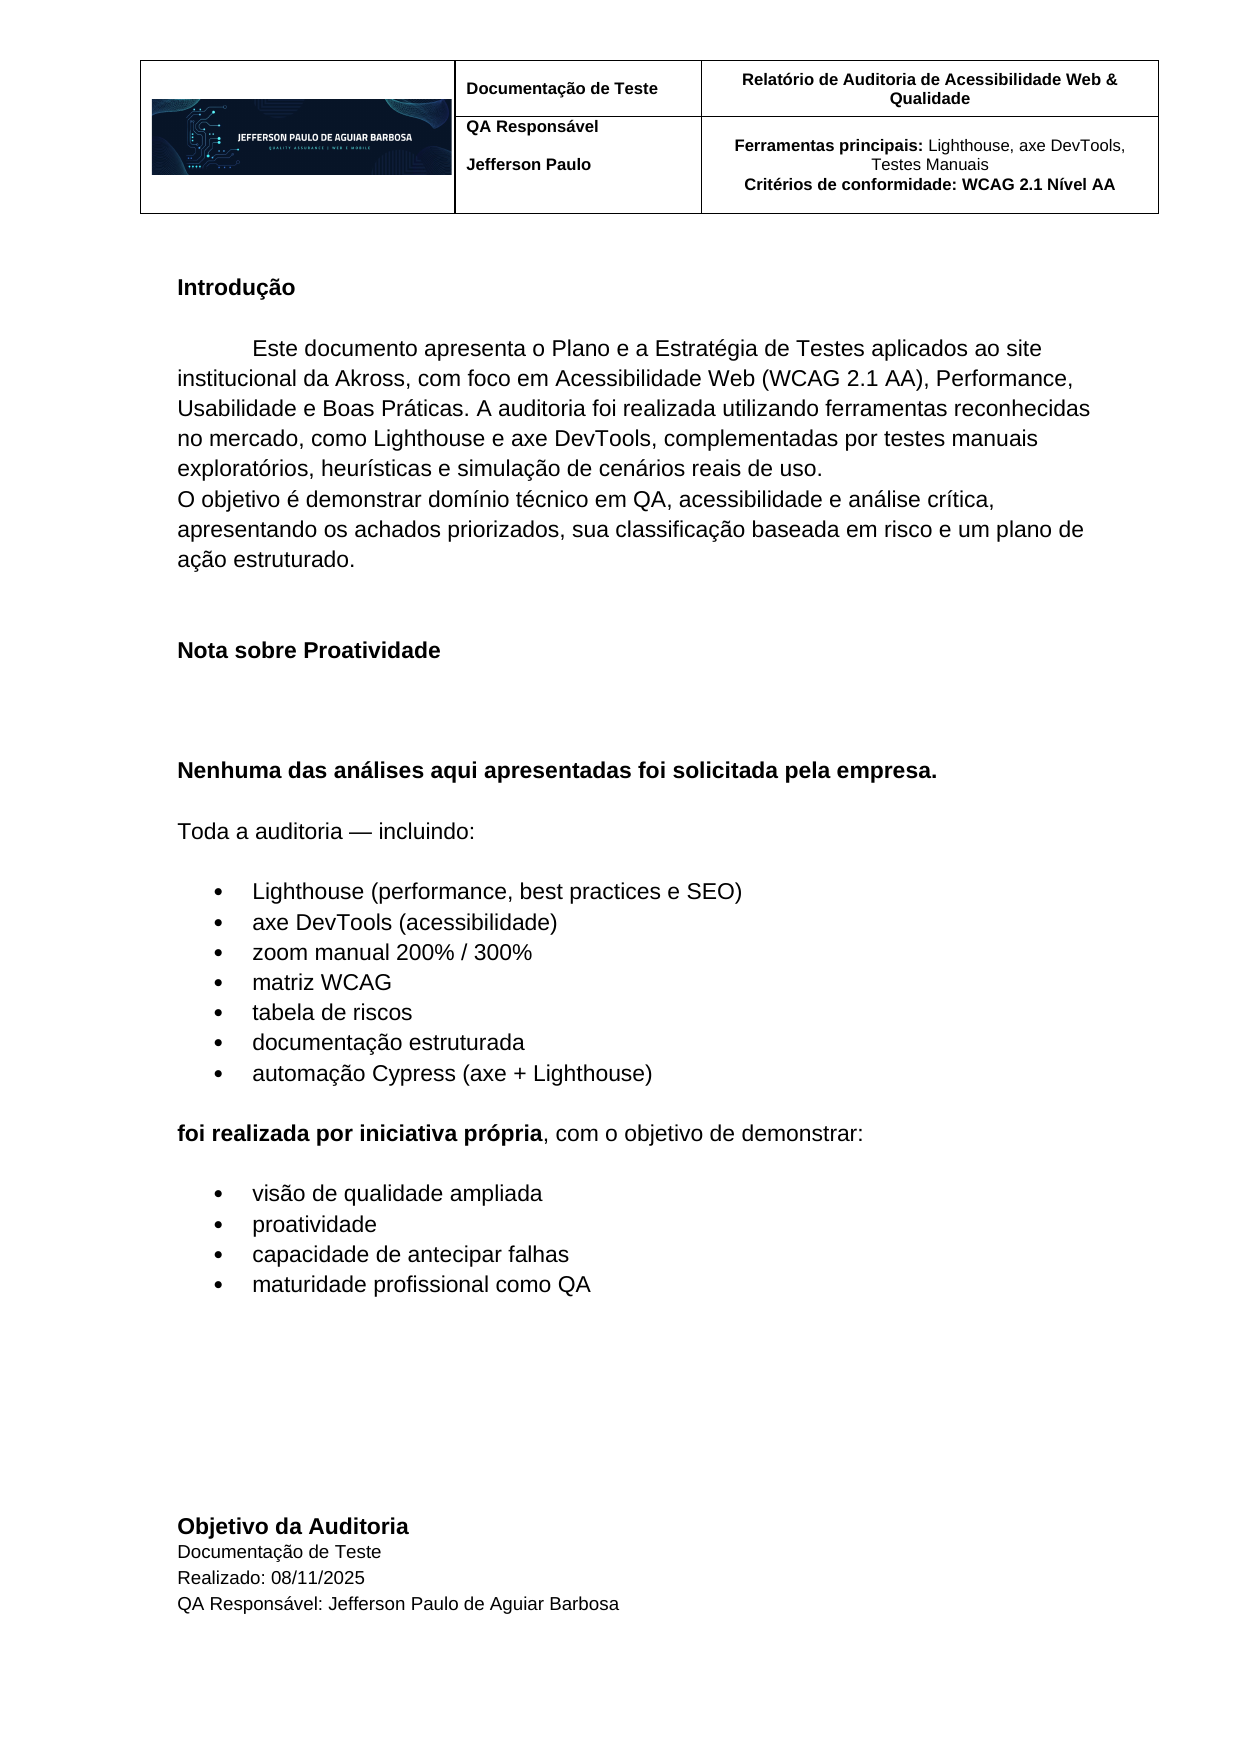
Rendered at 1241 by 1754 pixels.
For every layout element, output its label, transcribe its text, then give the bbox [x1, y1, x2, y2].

list matriz WCAG [214, 969, 1122, 995]
text Objetivo da Auditoria [177, 1513, 1122, 1539]
text Introdução [177, 274, 1122, 301]
list visão de qualidade ampliada [214, 1180, 1122, 1207]
list proatividade [214, 1211, 1122, 1237]
text Nota sobre Proatividade [177, 637, 1122, 663]
list maturidade profissional como QA [214, 1271, 1122, 1297]
text Este documento apresenta o Plano e a Estratégia de Testes aplicados ao site institucional da Akross, com foco em Acessibilidade Web (WCAG 2.1 AA), Performance, Usabilidade e Boas Práticas. A auditoria foi realizada utilizando ferramentas reconhecidas no mercado, como Lighthouse e axe DevTools, complementadas por testes manuais exploratórios, heurísticas e simulação de cenários reais de uso. [177, 334, 1122, 482]
text foi realizada por iniciativa própria, com o objetivo de demonstrar: [177, 1120, 1122, 1146]
list axe DevTools (acessibilidade) [214, 908, 1122, 935]
list automação Cypress (axe + Lighthouse) [214, 1059, 1122, 1086]
list tabela de riscos [214, 999, 1122, 1026]
text O objetivo é demonstrar domínio técnico em QA, acessibilidade e análise crítica, apresentando os achados priorizados, sua classificação baseada em risco e um plano de ação estruturado. [177, 486, 1122, 572]
text Nenhuma das análises aqui apresentadas foi solicitada pela empresa. [177, 757, 1122, 784]
list capacidade de antecipar falhas [214, 1241, 1122, 1267]
list Lighthouse (performance, best practices e SEO) [214, 878, 1122, 905]
list documentação estruturada [214, 1029, 1122, 1056]
list zoom manual 200% / 300% [214, 939, 1122, 965]
text Toda a auditoria — incluindo: [177, 788, 1122, 844]
